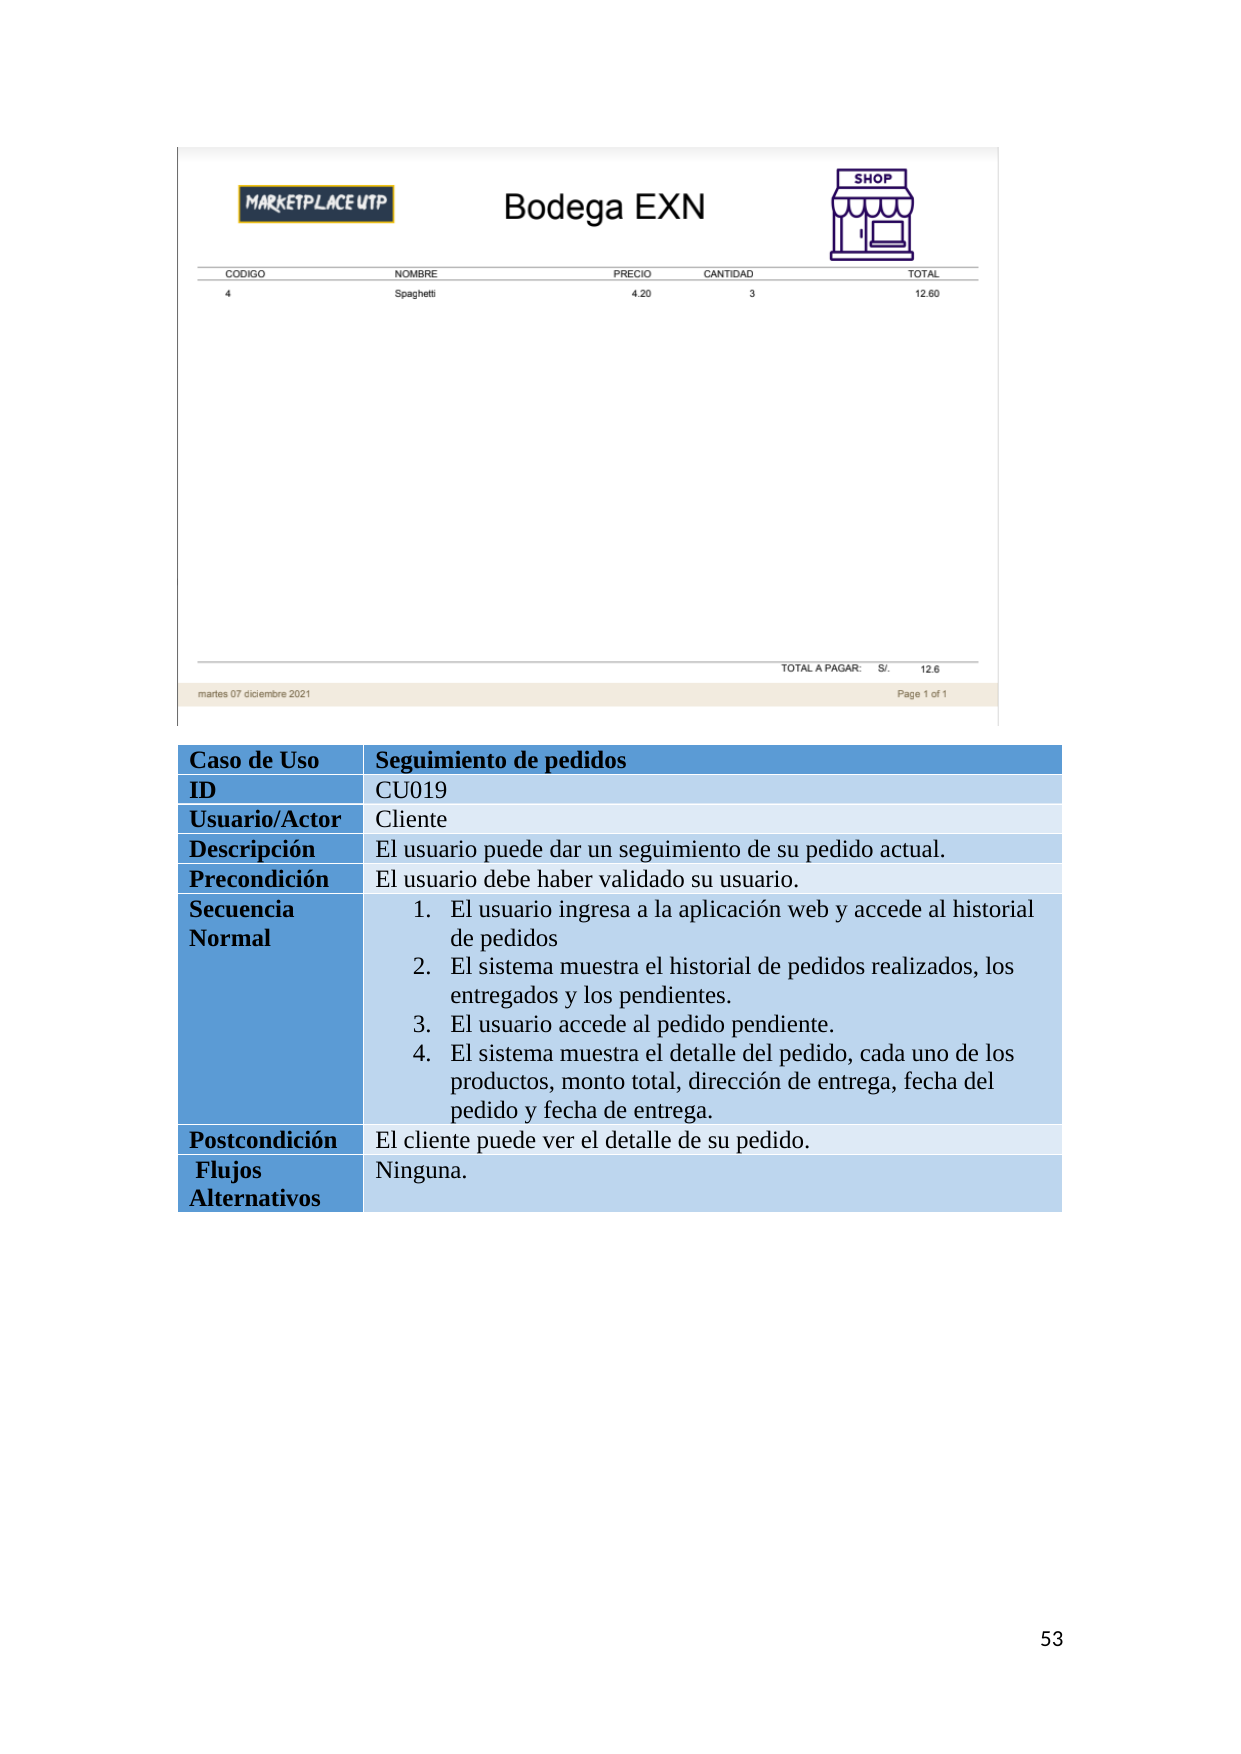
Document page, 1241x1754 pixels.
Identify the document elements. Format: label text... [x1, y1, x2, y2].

table_cell CU019 [364, 775, 1062, 803]
table_cell ID [178, 775, 363, 803]
table_cell Precondición [178, 864, 363, 893]
table_cell Secuencia Normal [178, 894, 363, 1124]
table_cell Postcondición [178, 1125, 363, 1154]
table_cell El cliente puede ver el detalle de su pedido. [364, 1125, 1062, 1154]
table_cell El usuario ingresa a la aplicación web y accede al historial de pedidos El sistema muestra el historial de pedidos realizados, los entregados y los pendientes. El usuario accede al pedido pendiente. El sistema muestra el detalle del pedido, cada uno de los productos, monto total, dirección de entrega, fecha del pedido y fecha de entrega. [364, 894, 1062, 1124]
table_cell El usuario debe haber validado su usuario. [364, 864, 1062, 893]
table_cell Cliente [364, 805, 1062, 833]
table_header Caso de Uso [178, 745, 363, 774]
picture [177, 147, 999, 726]
table_cell Descripción [178, 834, 363, 863]
table_cell Flujos Alternativos [178, 1155, 363, 1212]
table_cell Usuario/Actor [178, 805, 363, 833]
table_cell Ninguna. [364, 1155, 1062, 1212]
table_header Seguimiento de pedidos [364, 745, 1062, 774]
table_cell El usuario puede dar un seguimiento de su pedido actual. [364, 834, 1062, 863]
